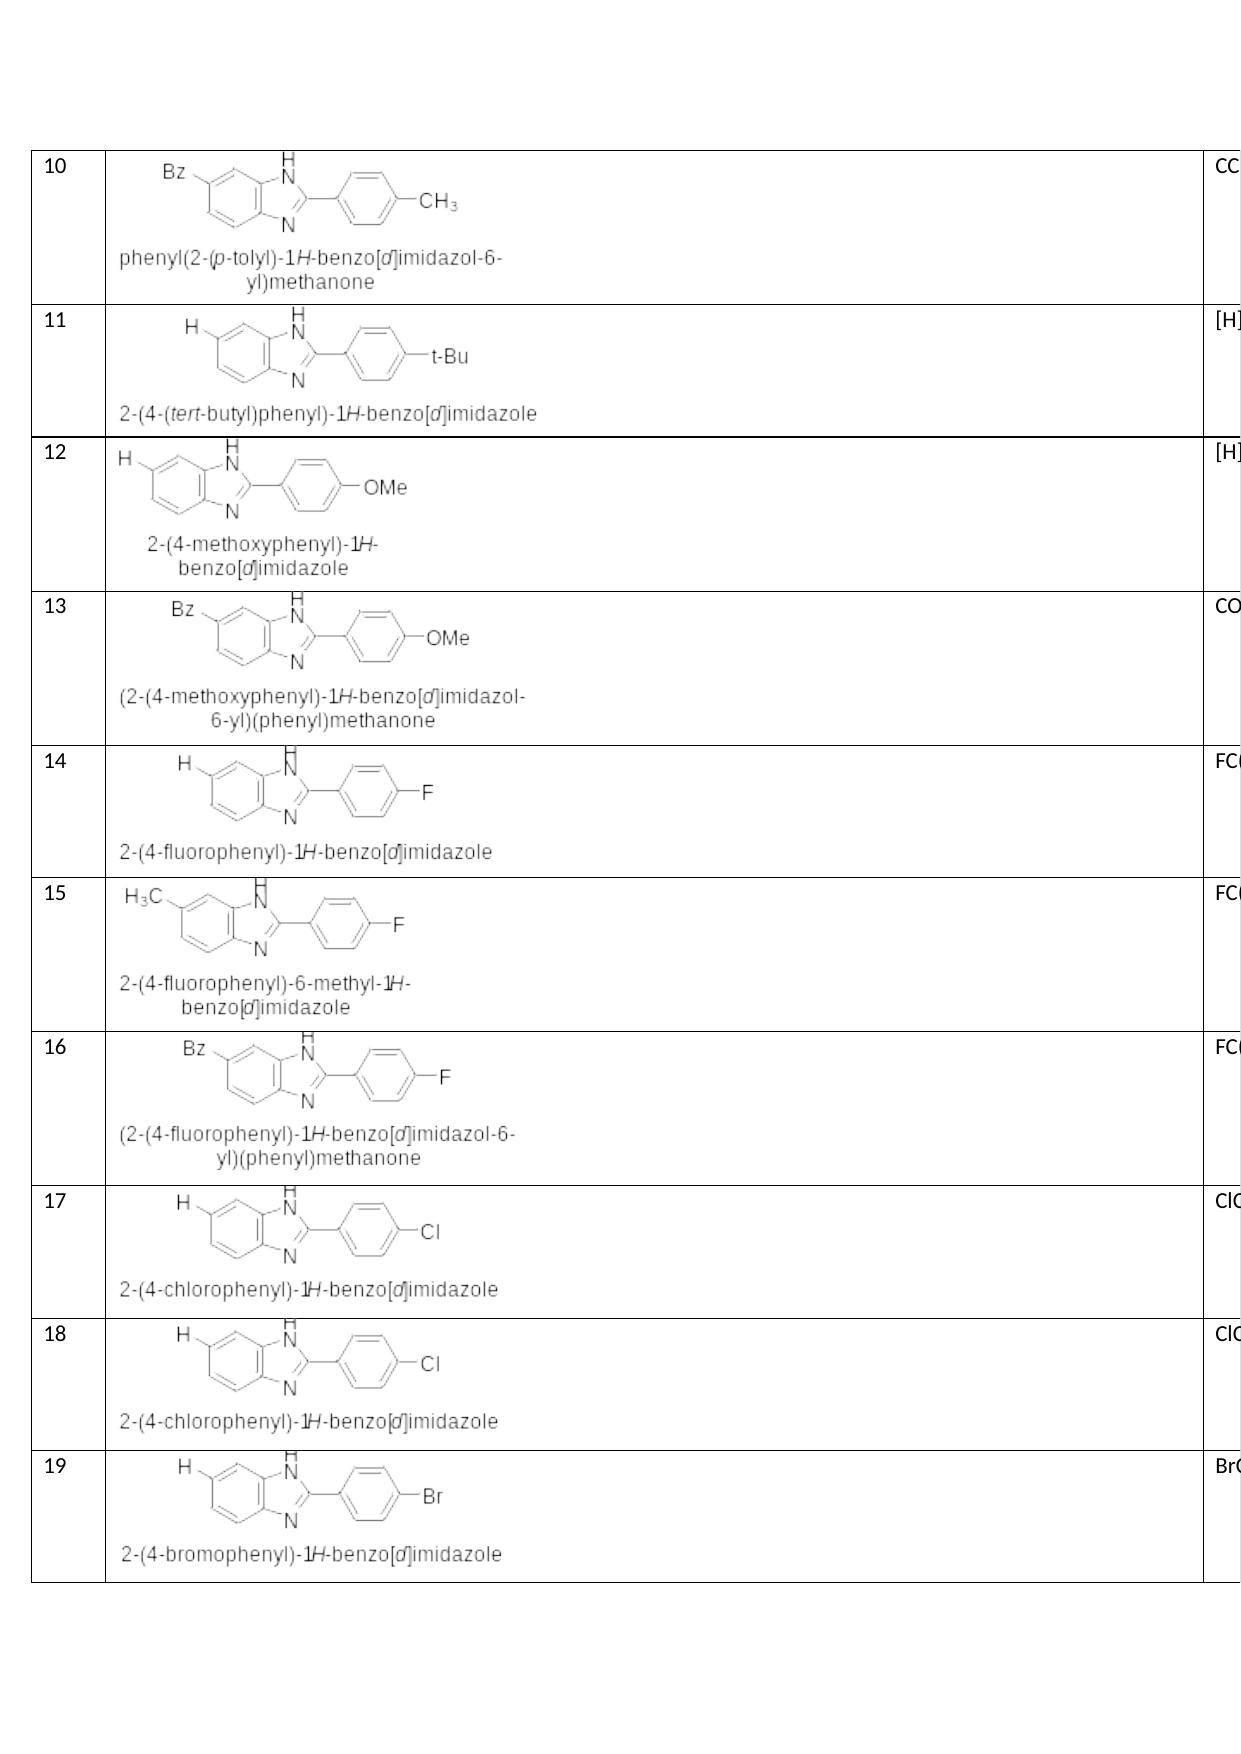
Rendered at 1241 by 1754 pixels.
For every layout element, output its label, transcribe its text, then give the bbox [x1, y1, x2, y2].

table_cell BrC(C=C1)=CC=C1C2=NC3=C(N2)C=C([H])C=C3 [1204, 1451, 1240, 1582]
table_cell [106, 438, 1203, 591]
table_cell 12 [32, 438, 105, 591]
table_cell FC(C=C1)=CC=C1C2=NC3=C(N2)C=C(C(C4=CC=CC=C4)=O)C=C3 [1204, 1032, 1240, 1185]
table_cell [106, 1451, 1203, 1582]
table_cell FC(C=C1)=CC=C1C2=NC3=C(N2)C=C(C)C=C3 [1204, 878, 1240, 1031]
table_cell 11 [32, 305, 105, 436]
table_cell 14 [32, 746, 105, 877]
table_cell [106, 746, 1203, 877]
table_cell 16 [32, 1032, 105, 1185]
table_cell [106, 305, 1203, 436]
table_cell ClC(C=C1)=CC=C1C2=NC3=C(N2)C=C([H])C=C3 [1204, 1319, 1240, 1450]
table_cell FC(C=C1)=CC=C1C2=NC3=C(N2)C=C([H])C=C3 [1204, 746, 1240, 877]
table_cell [106, 1032, 1203, 1185]
table_cell [106, 1186, 1203, 1318]
table_cell ClC(C=C1)=CC=C1C2=NC3=C(N2)C=C([H])C=C3 [1204, 1186, 1240, 1318]
table_cell [106, 1319, 1203, 1450]
table_cell [H]C1=CC(NC(C2=CC=C(OC)C=C2)=N3)=C3C=C1 [1204, 438, 1240, 591]
table_cell 19 [32, 1451, 105, 1582]
table_cell CC(C=C1)=CC=C1C2=NC3=C(N2)C=C(C(C4=CC=CC=C4)=O)C=C3 [1204, 151, 1240, 304]
table_cell 13 [32, 592, 105, 745]
table_cell [106, 592, 1203, 745]
table_cell [H]C1=CC(NC(C2=CC=C(C(C)(C)C)C=C2)=N3)=C3C=C1 [1204, 305, 1240, 436]
table_cell COC(C=C1)=CC=C1C2=NC3=C(N2)C=C(C(C4=CC=CC=C4)=O)C=C3 [1204, 592, 1240, 745]
table_cell [106, 151, 1203, 304]
table_cell 17 [32, 1186, 105, 1318]
table_cell [106, 878, 1203, 1031]
table_cell 10 [32, 151, 105, 304]
table_cell 15 [32, 878, 105, 1031]
table_cell 18 [32, 1319, 105, 1450]
